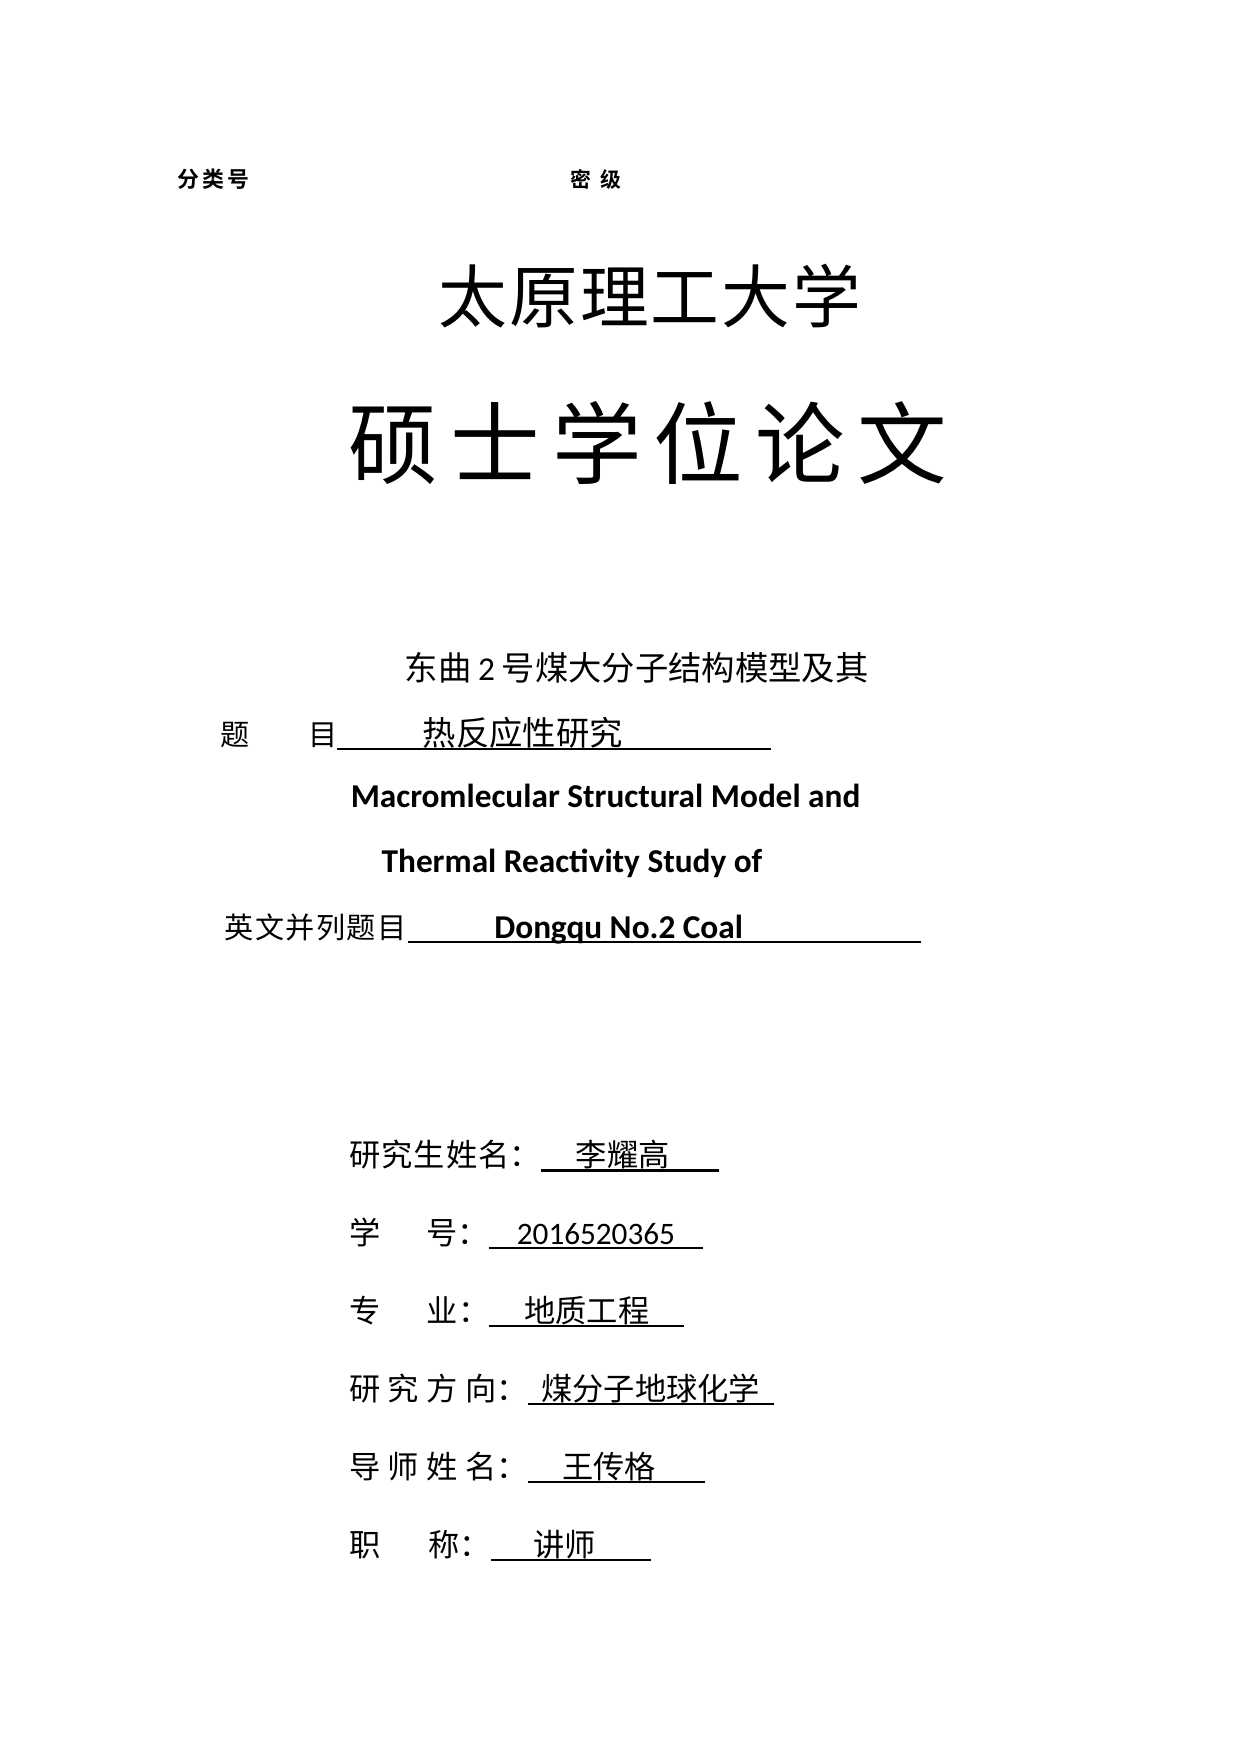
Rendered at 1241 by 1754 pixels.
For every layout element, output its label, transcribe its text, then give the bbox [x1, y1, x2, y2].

text 导师姓名： 王传格 [349, 1432, 1122, 1497]
text 研究方向： 煤分子地球化学 [349, 1354, 1122, 1419]
text 英文并列题目 Dongqu No.2 Coal [177, 893, 1122, 958]
text 硕 士 学 位 论 文 [177, 373, 1122, 503]
text 职 称： 讲师 [349, 1510, 1122, 1575]
text 东曲2号煤大分子结构模型及其 [177, 633, 1122, 698]
text 题 目 热反应性研究 [177, 698, 1122, 763]
text 专 业： 地质工程 [349, 1277, 1122, 1342]
text 学 号： 2016520365 [349, 1199, 1122, 1264]
text 分 类 号 密 级 [177, 162, 1122, 194]
text 太原理工大学 [177, 227, 1122, 357]
text 研究生姓名： 李耀高 [349, 1121, 1122, 1186]
text Macromlecular Structural Model and [177, 763, 1122, 828]
text Thermal Reactivity Study of [177, 828, 1122, 893]
